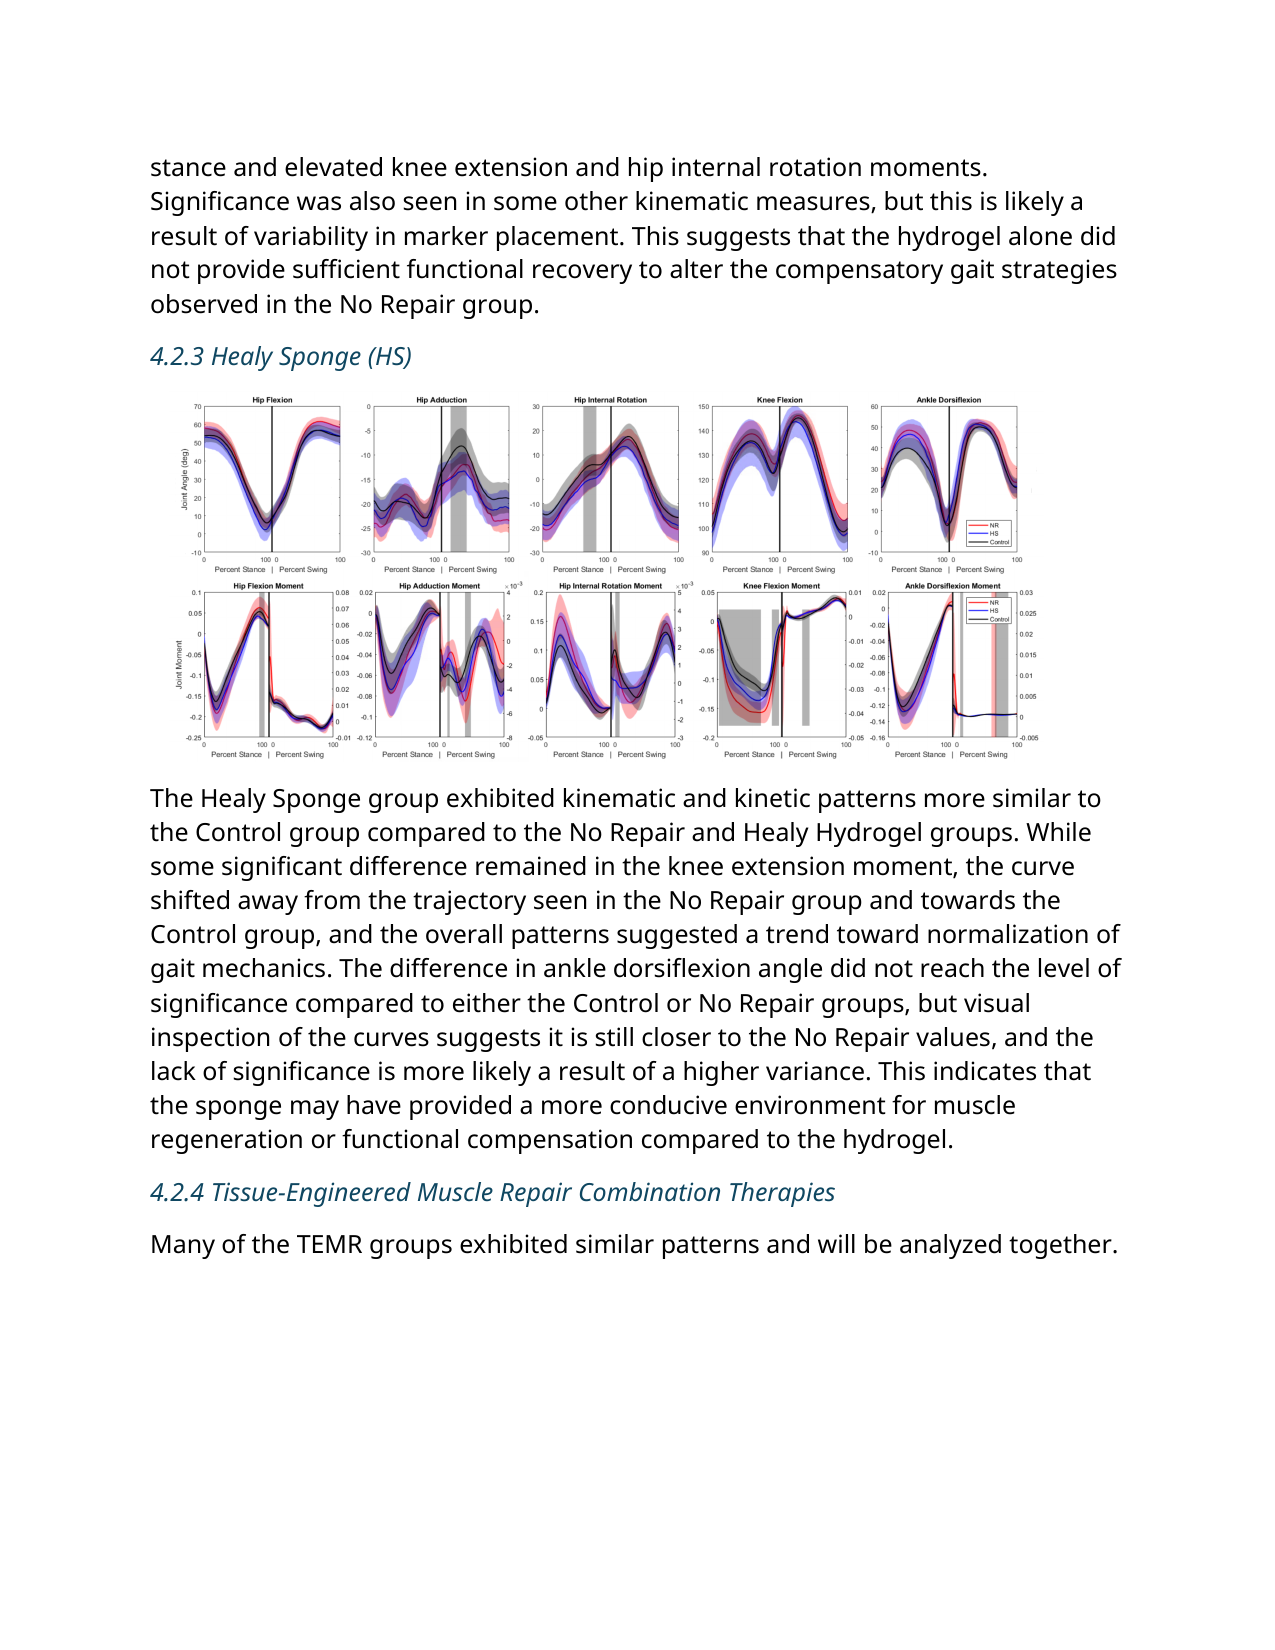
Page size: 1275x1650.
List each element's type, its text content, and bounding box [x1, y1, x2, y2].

text Many of the TEMR groups exhibited similar patterns and will be analyzed together. [150, 1227, 1125, 1261]
picture [168, 391, 1044, 762]
subtitle 4.2.4 Tissue-Engineered Muscle Repair Combination Therapies [150, 1174, 1125, 1208]
subtitle 4.2.3 Healy Sponge (HS) [150, 339, 1125, 373]
text The Healy Sponge group exhibited kinematic and kinetic patterns more similar to the Control group compared to the No Repair and Healy Hydrogel groups. While some significant difference remained in the knee extension moment, the curve shifted away from the trajectory seen in the No Repair group and towards the Control group, and the overall patterns suggested a trend toward normalization of gait mechanics. The difference in ankle dorsiflexion angle did not reach the level of significance compared to either the Control or No Repair groups, but visual inspection of the curves suggests it is still closer to the No Repair values, and the lack of significance is more likely a result of a higher variance. This indicates that the sponge may have provided a more conducive environment for muscle regeneration or functional compensation compared to the hydrogel. [150, 781, 1125, 1156]
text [150, 150, 1125, 320]
